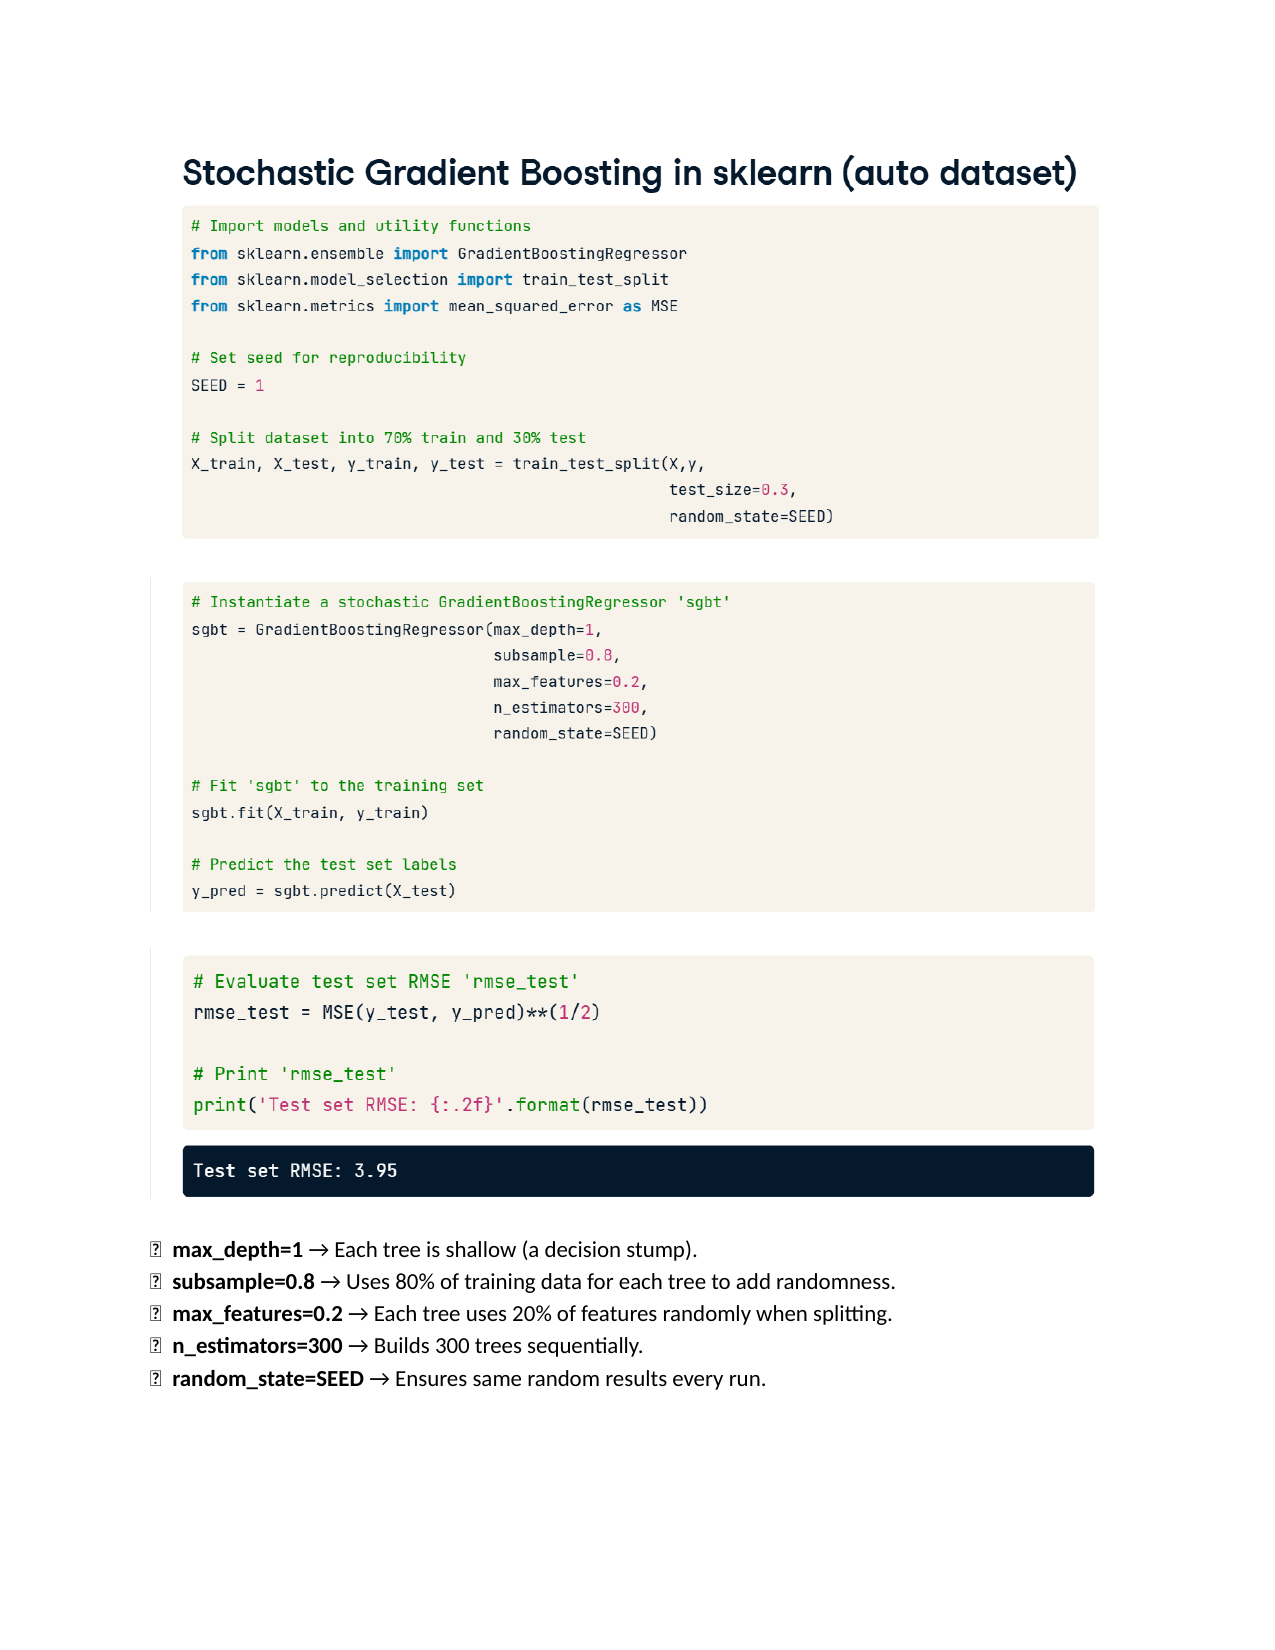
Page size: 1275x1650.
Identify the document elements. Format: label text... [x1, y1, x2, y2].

text  max_features=0.2 → Each tree uses 20% of features randomly when splitting. [150, 1299, 1125, 1327]
picture [150, 577, 1125, 912]
picture [150, 948, 1125, 1199]
text  max_depth=1 → Each tree is shallow (a decision stump). [150, 1235, 1125, 1263]
text  n_estimators=300 → Builds 300 trees sequentially. [150, 1332, 1125, 1359]
text  random_state=SEED → Ensures same random results every run. [150, 1364, 1125, 1392]
text  subsample=0.8 → Uses 80% of training data for each tree to add randomness. [150, 1267, 1125, 1295]
picture [150, 150, 1125, 541]
